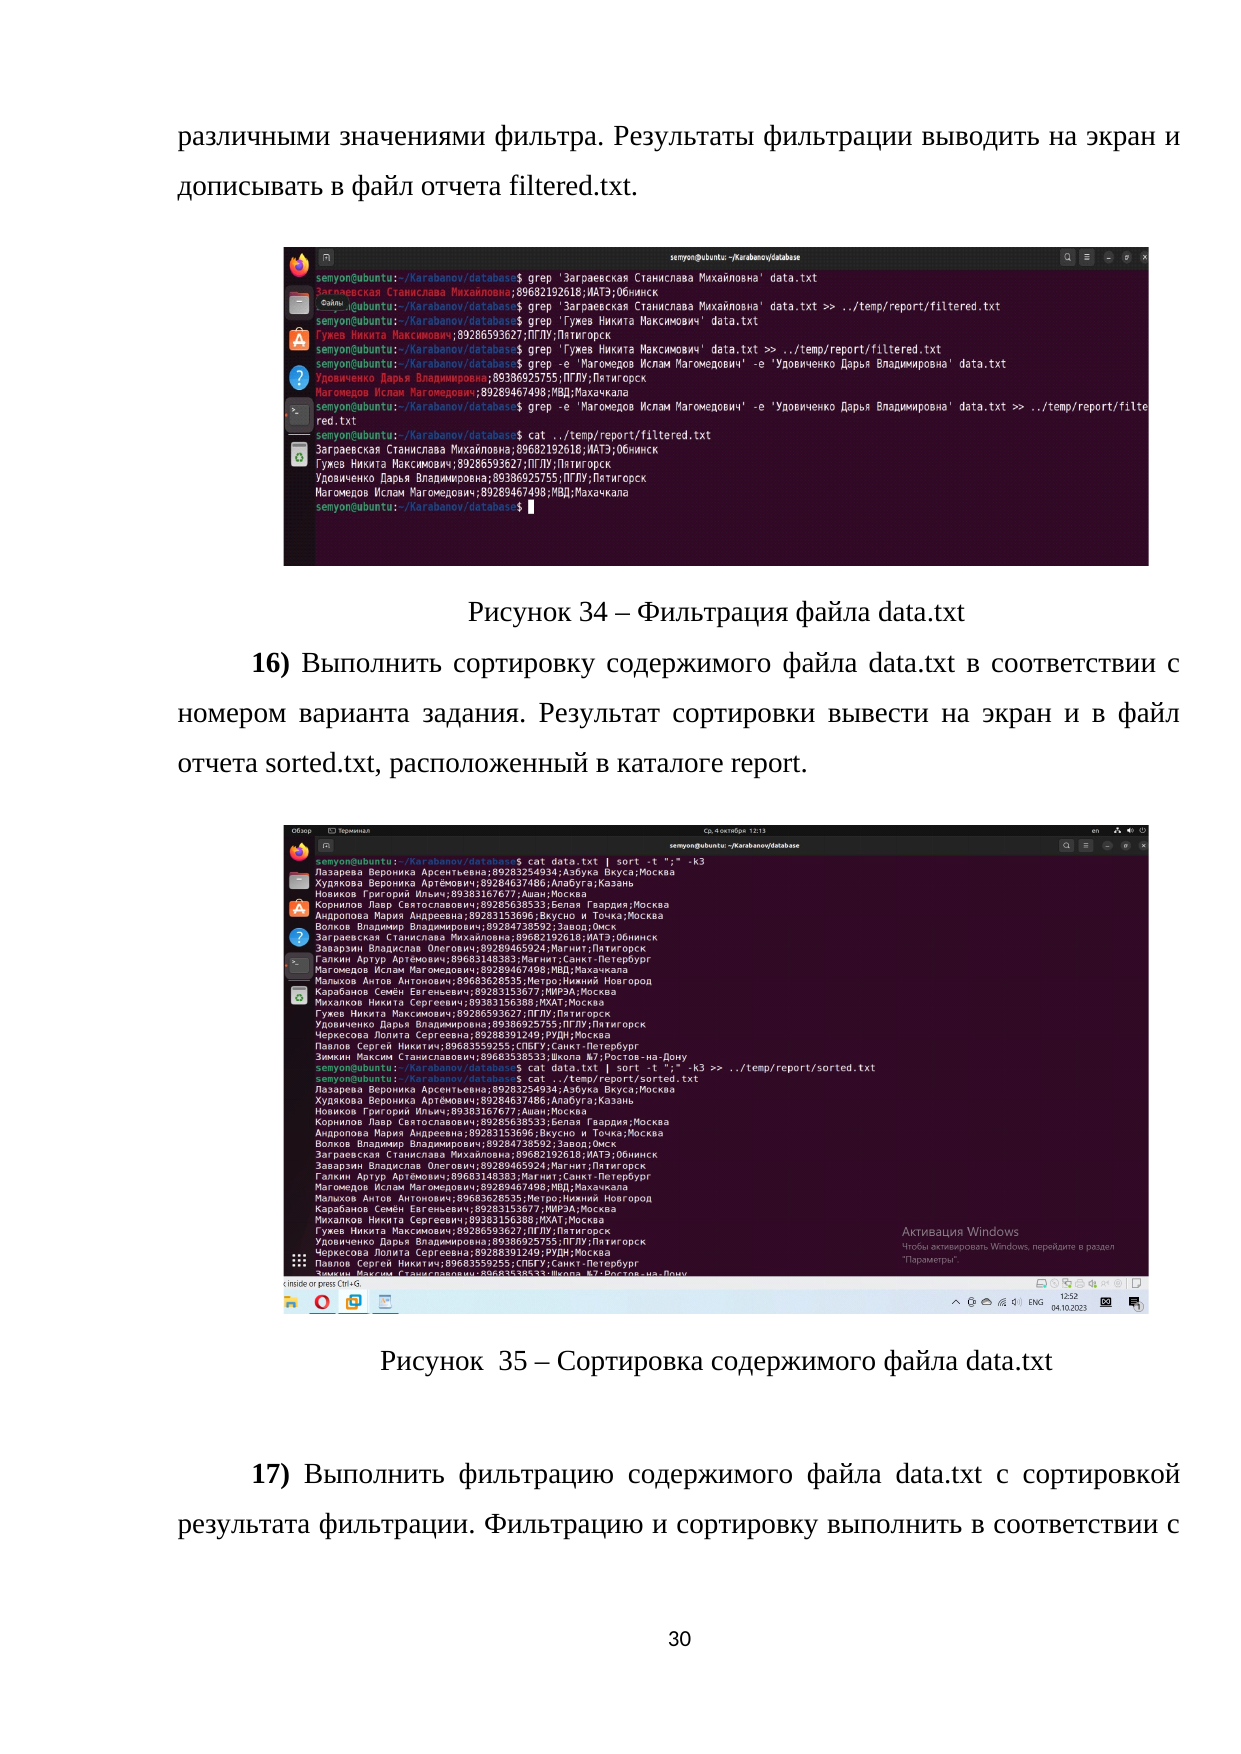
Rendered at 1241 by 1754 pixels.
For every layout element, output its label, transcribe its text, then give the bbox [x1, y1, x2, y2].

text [177, 118, 1181, 202]
picture [283, 825, 1149, 1314]
text 16) Выполнить сортировку содержимого файла data.txt в соответствии с номером варианта задания. Результат сортировки вывести на экран и в файл отчета sorted.txt, расположенный в каталоге report. [177, 645, 1181, 779]
text Рисунок 34 – Фильтрация файла data.txt [177, 594, 1181, 628]
picture [283, 247, 1149, 566]
text Рисунок 35 – Сортировка содержимого файла data.txt [177, 1343, 1181, 1376]
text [177, 1456, 1181, 1539]
